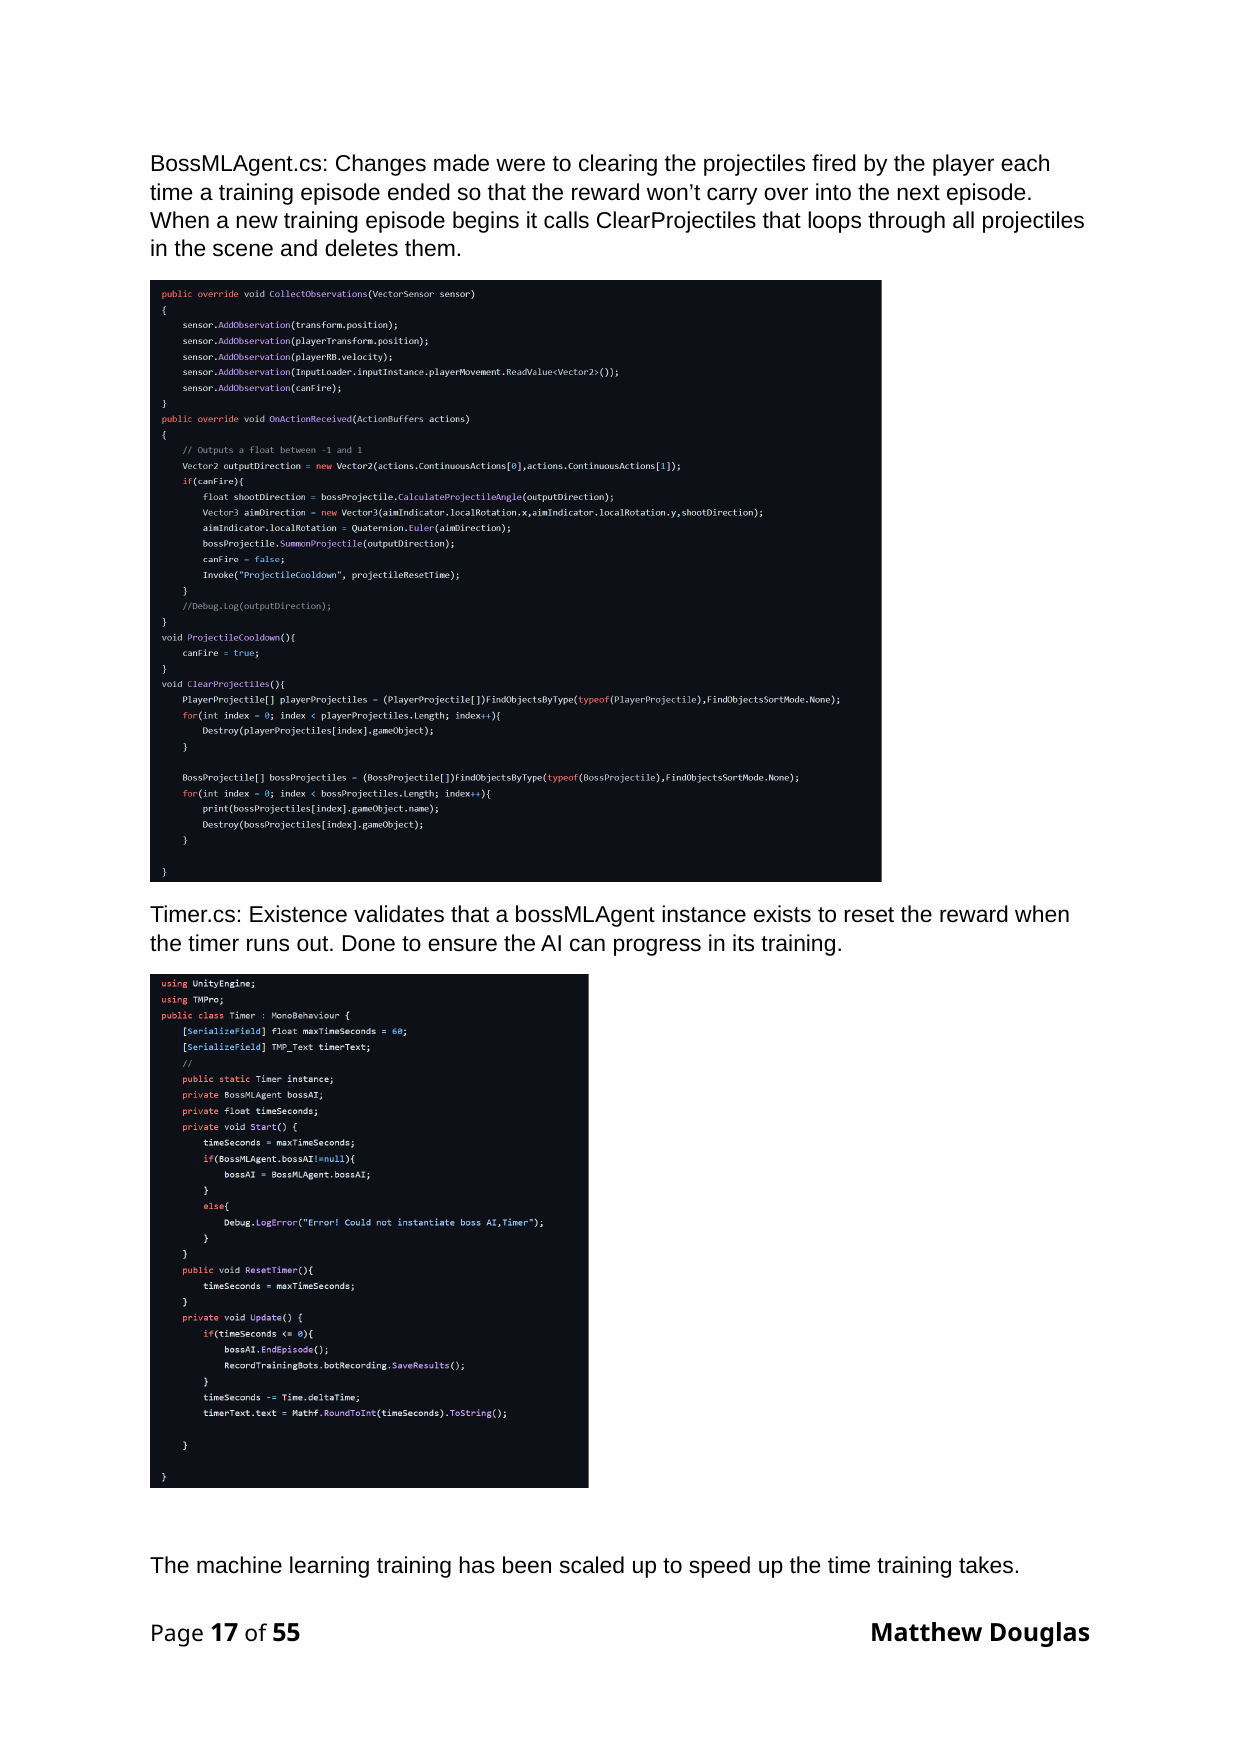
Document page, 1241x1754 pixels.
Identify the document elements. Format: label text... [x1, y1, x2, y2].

text The machine learning training has been scaled up to speed up the time training takes. [150, 1552, 1090, 1578]
text BossMLAgent.cs: Changes made were to clearing the projectiles fired by the player each time a training episode ended so that the reward won’t carry over into the next episode. When a new training episode begins it calls ClearProjectiles that loops through all projectiles in the scene and deletes them. [150, 150, 1090, 262]
picture [150, 280, 882, 882]
picture [150, 974, 589, 1488]
text Timer.cs: Existence validates that a bossMLAgent instance exists to reset the reward when the timer runs out. Done to ensure the AI can progress in its training. [150, 901, 1090, 956]
